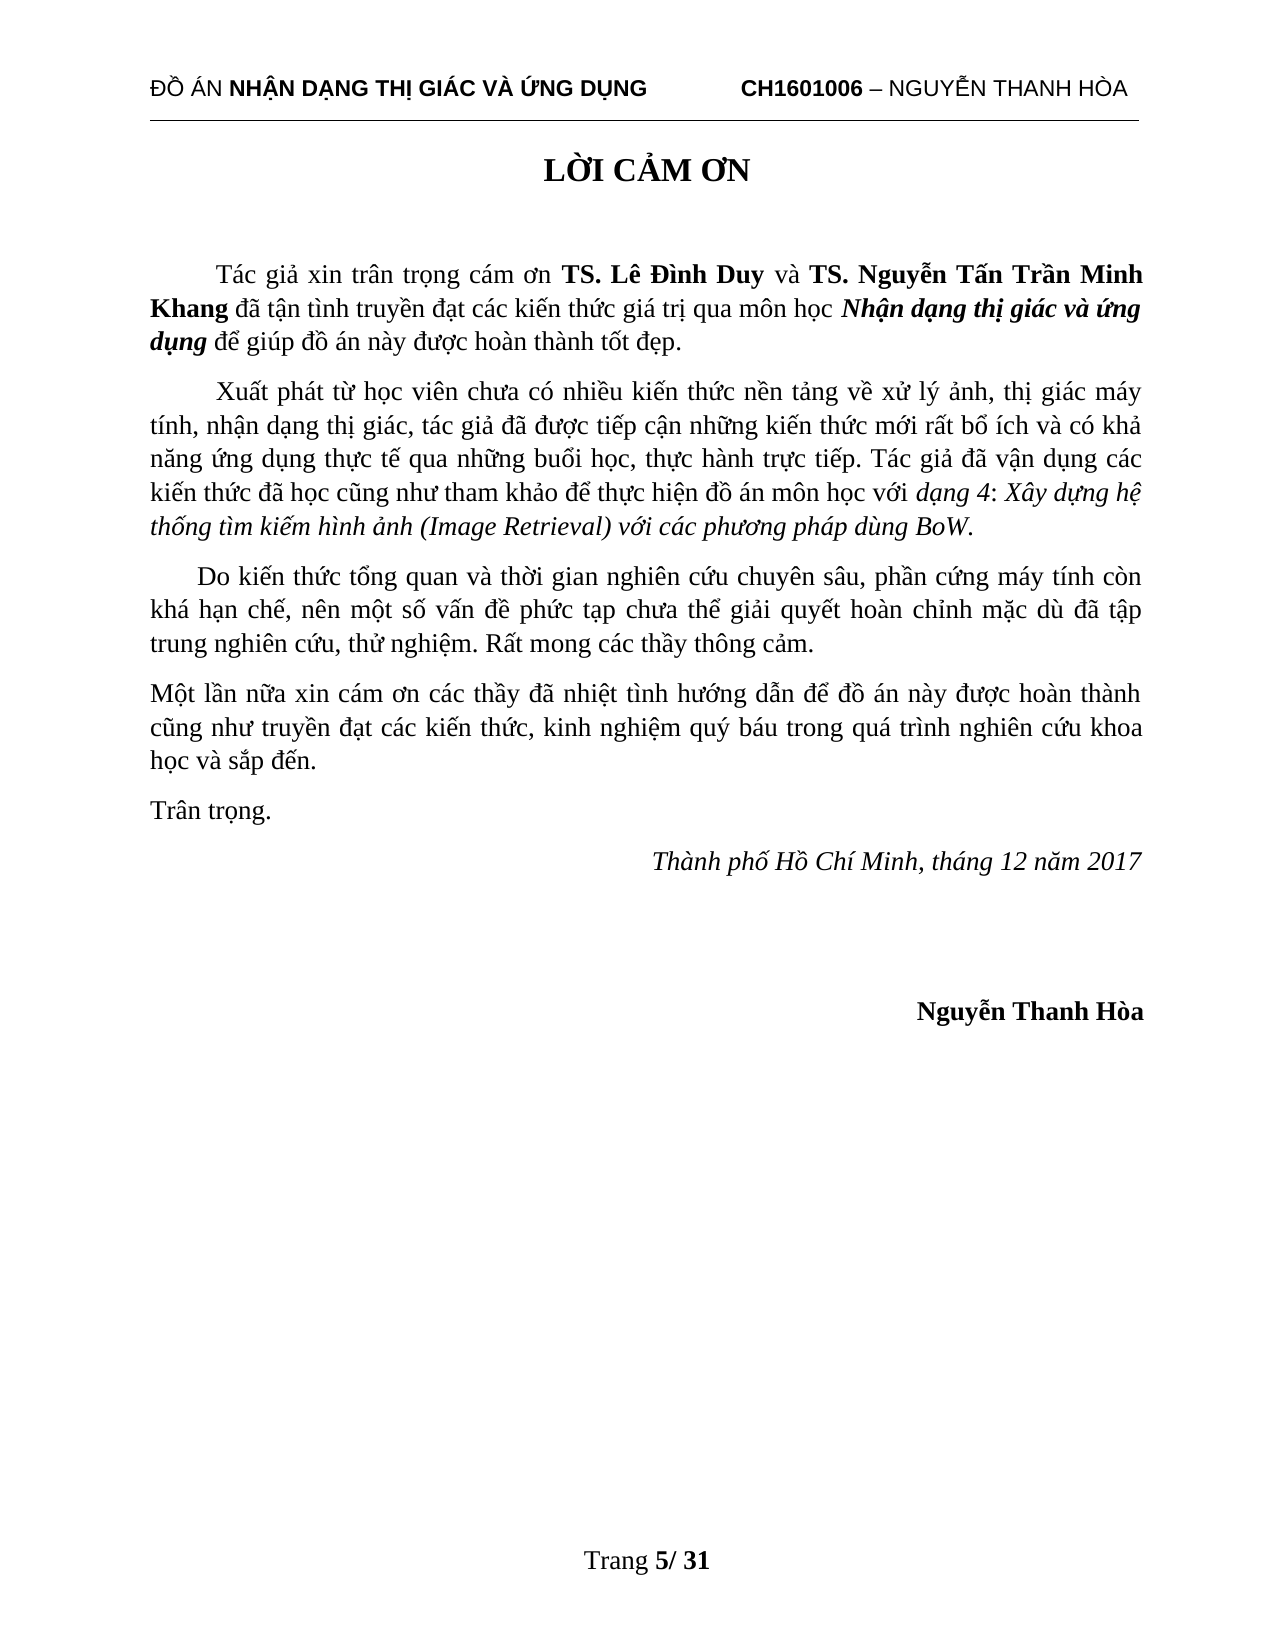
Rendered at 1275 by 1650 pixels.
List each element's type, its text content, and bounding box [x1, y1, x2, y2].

subtitle LỜI CẢM ƠN [150, 150, 1144, 188]
text Thành phố Hồ Chí Minh, tháng 12 năm 2017 [150, 845, 1144, 876]
text Một lần nữa xin cám ơn các thầy đã nhiệt tình hướng dẫn để đồ án này được hoàn thành cũng như truyền đạt các kiến thức, kinh nghiệm quý báu trong quá trình nghiên cứu khoa học và sắp đến. [150, 677, 1144, 775]
text Nguyễn Thanh Hòa [150, 995, 1144, 1026]
text Tác giả xin trân trọng cám ơn TS. Lê Đình Duy và TS. Nguyễn Tấn Trần Minh Khang đã tận tình truyền đạt các kiến thức giá trị qua môn học Nhận dạng thị giác và ứng dụng để giúp đồ án này được hoàn thành tốt đẹp. [150, 258, 1144, 356]
text Do kiến thức tổng quan và thời gian nghiên cứu chuyên sâu, phần cứng máy tính còn khá hạn chế, nên một số vấn đề phức tạp chưa thể giải quyết hoàn chỉnh mặc dù đã tập trung nghiên cứu, thử nghiệm. Rất mong các thầy thông cảm. [150, 560, 1144, 658]
text Trân trọng. [150, 794, 1144, 826]
text Xuất phát từ học viên chưa có nhiều kiến thức nền tảng về xử lý ảnh, thị giác máy tính, nhận dạng thị giác, tác giả đã được tiếp cận những kiến thức mới rất bổ ích và có khả năng ứng dụng thực tế qua những buổi học, thực hành trực tiếp. Tác giả đã vận dụng các kiến thức đã học cũng như tham khảo để thực hiện đồ án môn học với dạng 4: Xây dựng hệ thống tìm kiếm hình ảnh (Image Retrieval) với các phương pháp dùng BoW. [150, 376, 1144, 541]
